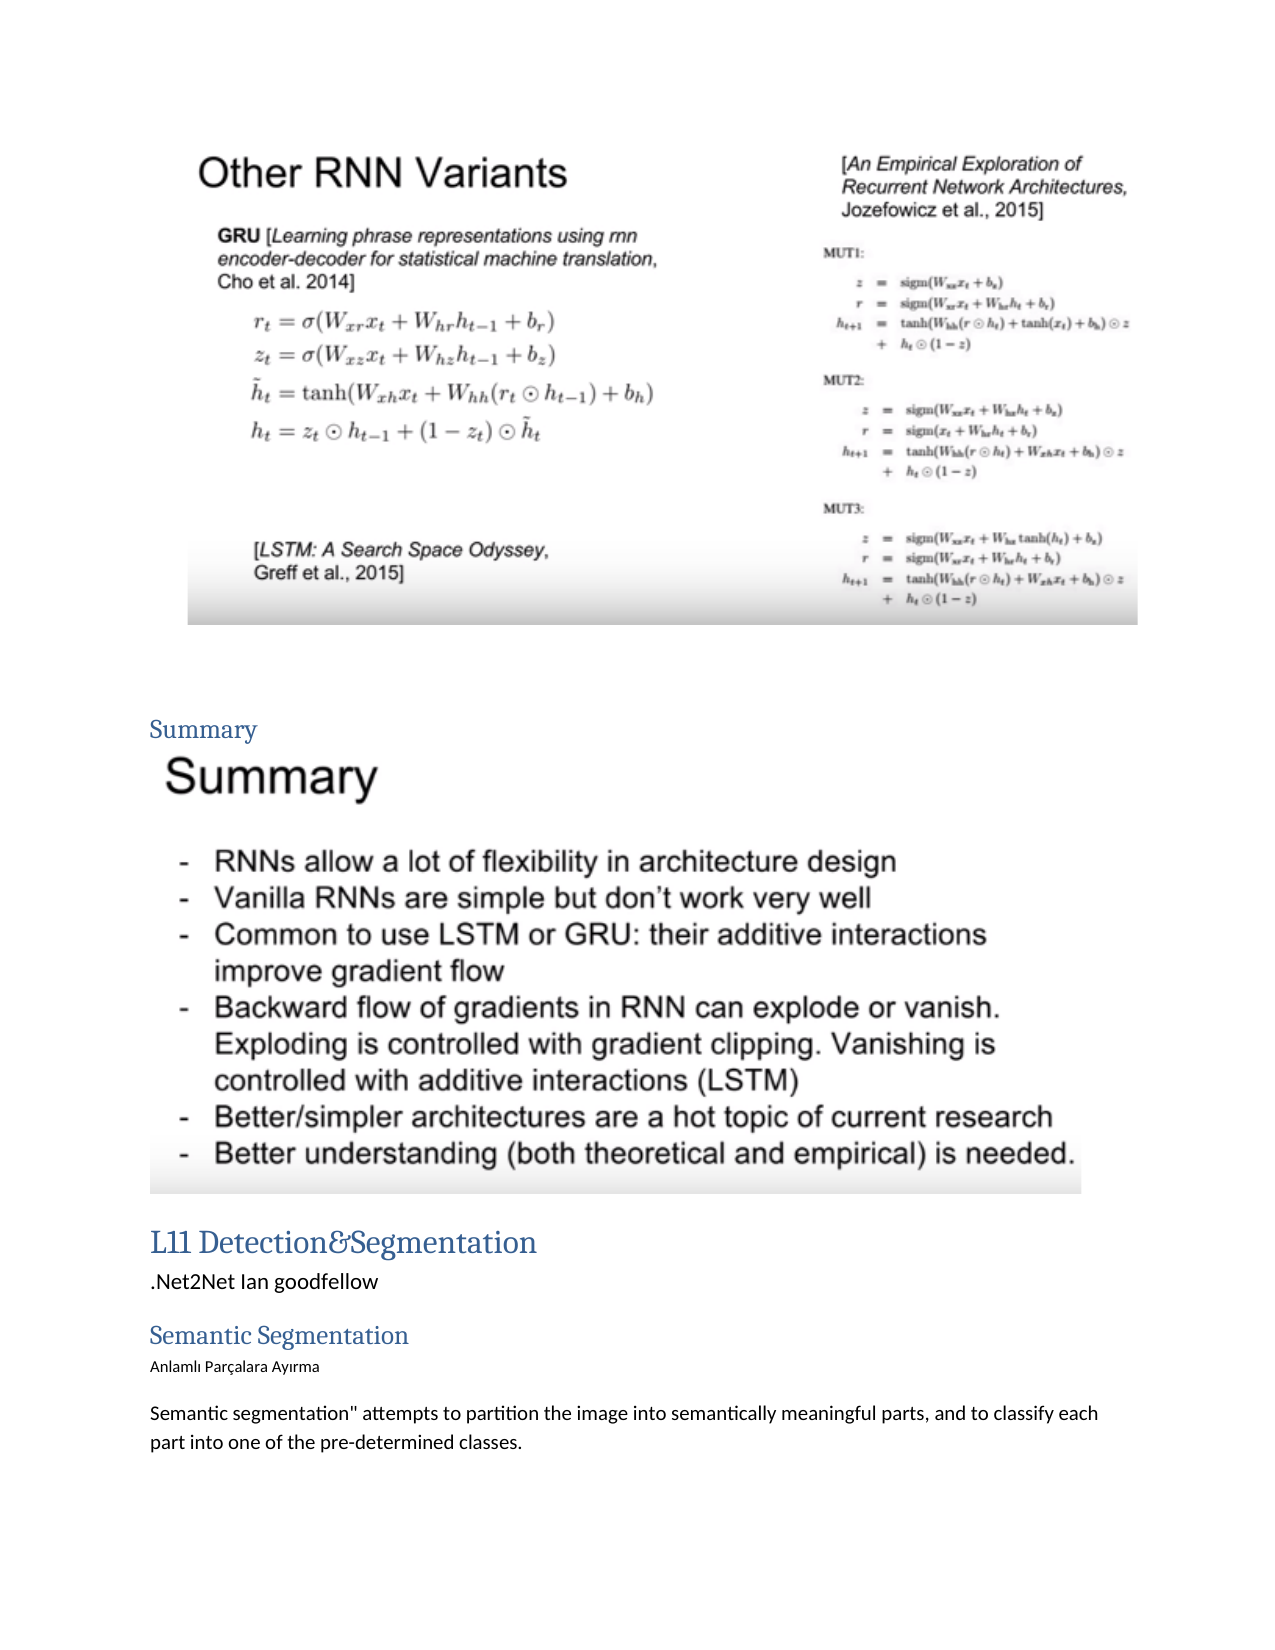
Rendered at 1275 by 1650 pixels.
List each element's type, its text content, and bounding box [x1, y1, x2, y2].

text .Net2Net Ian goodfellow [150, 1267, 1125, 1295]
picture [187, 150, 1138, 625]
text Semantic segmentation" attempts to partition the image into semantically meaningful parts, and to classify each part into one of the pre-determined classes. [150, 1400, 1125, 1454]
text Anlamlı Parçalara Ayırma [150, 1356, 1125, 1376]
subtitle L11 Detection&Segmentation [150, 1223, 1125, 1261]
subtitle Summary [150, 714, 1125, 746]
subtitle Semantic Segmentation [150, 1320, 1125, 1351]
picture [150, 750, 1082, 1194]
